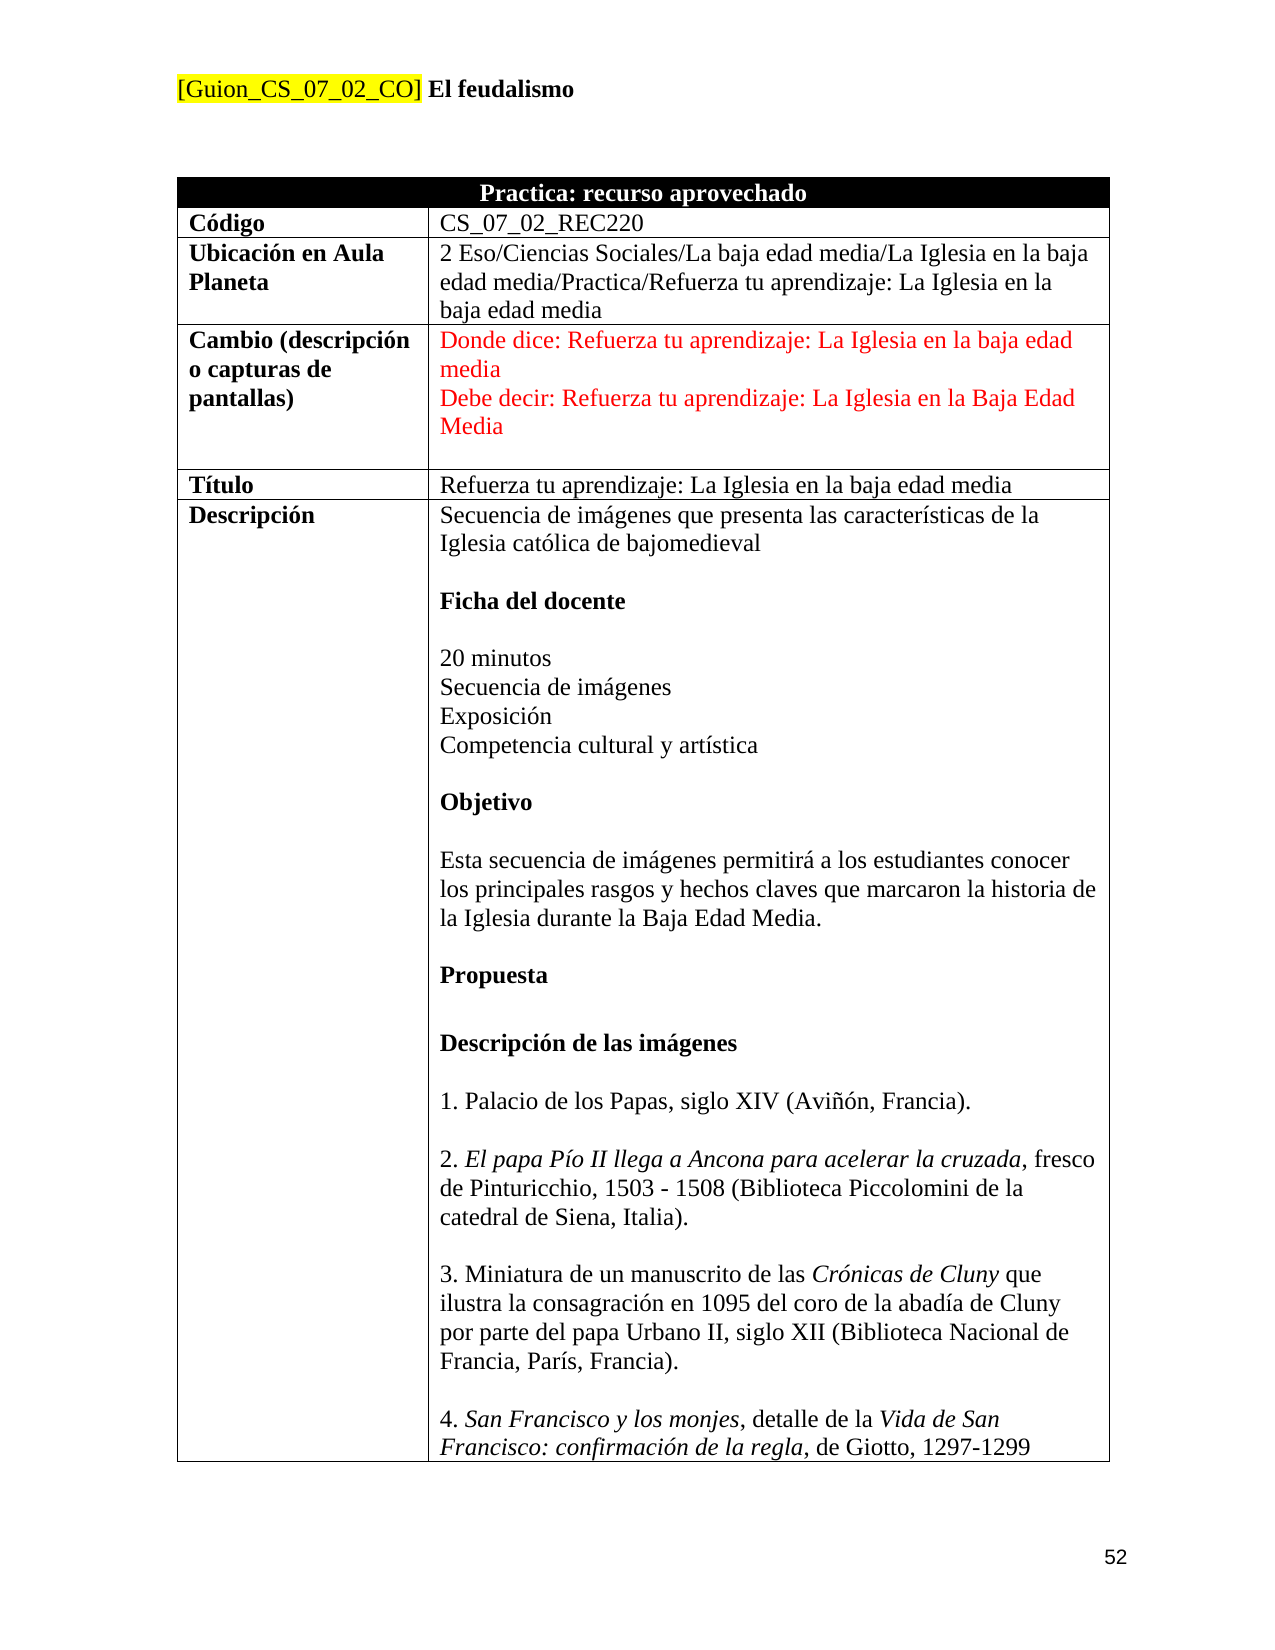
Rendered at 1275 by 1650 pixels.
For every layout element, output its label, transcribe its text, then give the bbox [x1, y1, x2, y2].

table_cell Ubicación en Aula Planeta [178, 238, 428, 324]
table_cell Código [178, 208, 428, 237]
table_cell Cambio (descripción o capturas de pantallas) [178, 325, 428, 469]
table_cell Título [178, 470, 428, 499]
table_header Practica: recurso aprovechado [178, 178, 1109, 207]
table_cell CS_07_02_REC220 [429, 208, 1109, 237]
table_cell 2 Eso/Ciencias Sociales/La baja edad media/La Iglesia en la baja edad media/Practica/Refuerza tu aprendizaje: La Iglesia en la baja edad media [429, 238, 1109, 324]
table_cell Donde dice: Refuerza tu aprendizaje: La Iglesia en la baja edad media Debe decir: Refuerza tu aprendizaje: La Iglesia en la Baja Edad Media [429, 325, 1109, 469]
table_cell Refuerza tu aprendizaje: La Iglesia en la baja edad media [429, 470, 1109, 499]
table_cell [429, 500, 1109, 1461]
table_cell Descripción [178, 500, 428, 1461]
